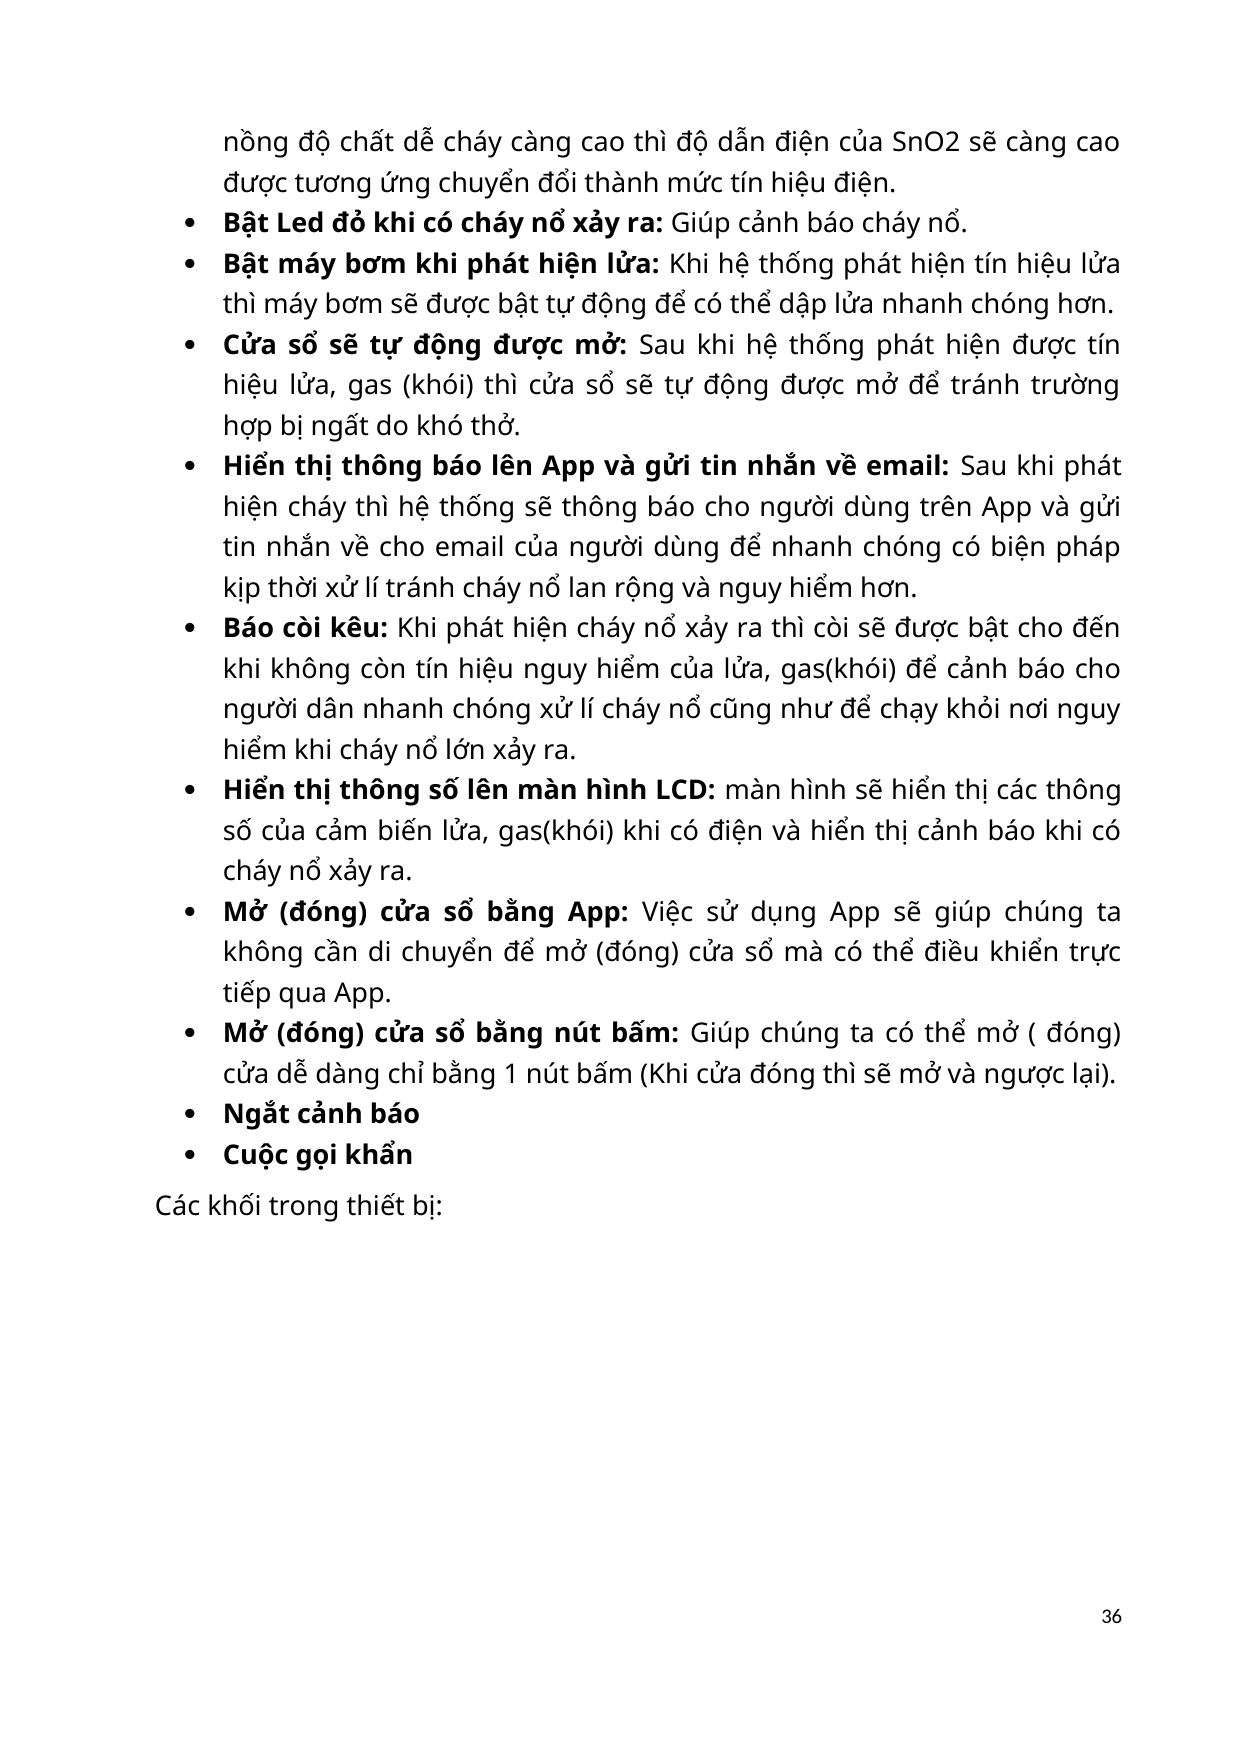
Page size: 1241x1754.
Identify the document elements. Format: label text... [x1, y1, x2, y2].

list Cuộc gọi khẩn [185, 1136, 1122, 1172]
text Các khối trong thiết bị: [148, 1186, 1122, 1223]
list Ngắt cảnh báo [185, 1095, 1122, 1132]
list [185, 122, 1122, 200]
list Báo còi kêu: Khi phát hiện cháy nổ xảy ra thì còi sẽ được bật cho đến khi không còn tín hiệu nguy hiểm của lửa, gas(khói) để cảnh báo cho người dân nhanh chóng xử lí cháy nổ cũng như để chạy khỏi nơi nguy hiểm khi cháy nổ lớn xảy ra. [185, 609, 1122, 767]
list Hiển thị thông số lên màn hình LCD: màn hình sẽ hiển thị các thông số của cảm biến lửa, gas(khói) khi có điện và hiển thị cảnh báo khi có cháy nổ xảy ra. [185, 771, 1122, 889]
list Mở (đóng) cửa sổ bằng nút bấm: Giúp chúng ta có thể mở ( đóng) cửa dễ dàng chỉ bằng 1 nút bấm (Khi cửa đóng thì sẽ mở và ngược lại). [185, 1014, 1122, 1091]
list Mở (đóng) cửa sổ bằng App: Việc sử dụng App sẽ giúp chúng ta không cần di chuyển để mở (đóng) cửa sổ mà có thể điều khiển trực tiếp qua App. [185, 892, 1122, 1010]
list Hiển thị thông báo lên App và gửi tin nhắn về email: Sau khi phát hiện cháy thì hệ thống sẽ thông báo cho người dùng trên App và gửi tin nhắn về cho email của người dùng để nhanh chóng có biện pháp kịp thời xử lí tránh cháy nổ lan rộng và nguy hiểm hơn. [185, 447, 1122, 605]
list Bật Led đỏ khi có cháy nổ xảy ra: Giúp cảnh báo cháy nổ. [185, 203, 1122, 240]
list Cửa sổ sẽ tự động được mở: Sau khi hệ thống phát hiện được tín hiệu lửa, gas (khói) thì cửa sổ sẽ tự động được mở để tránh trường hợp bị ngất do khó thở. [185, 325, 1122, 443]
list Bật máy bơm khi phát hiện lửa: Khi hệ thống phát hiện tín hiệu lửa thì máy bơm sẽ được bật tự động để có thể dập lửa nhanh chóng hơn. [185, 244, 1122, 321]
